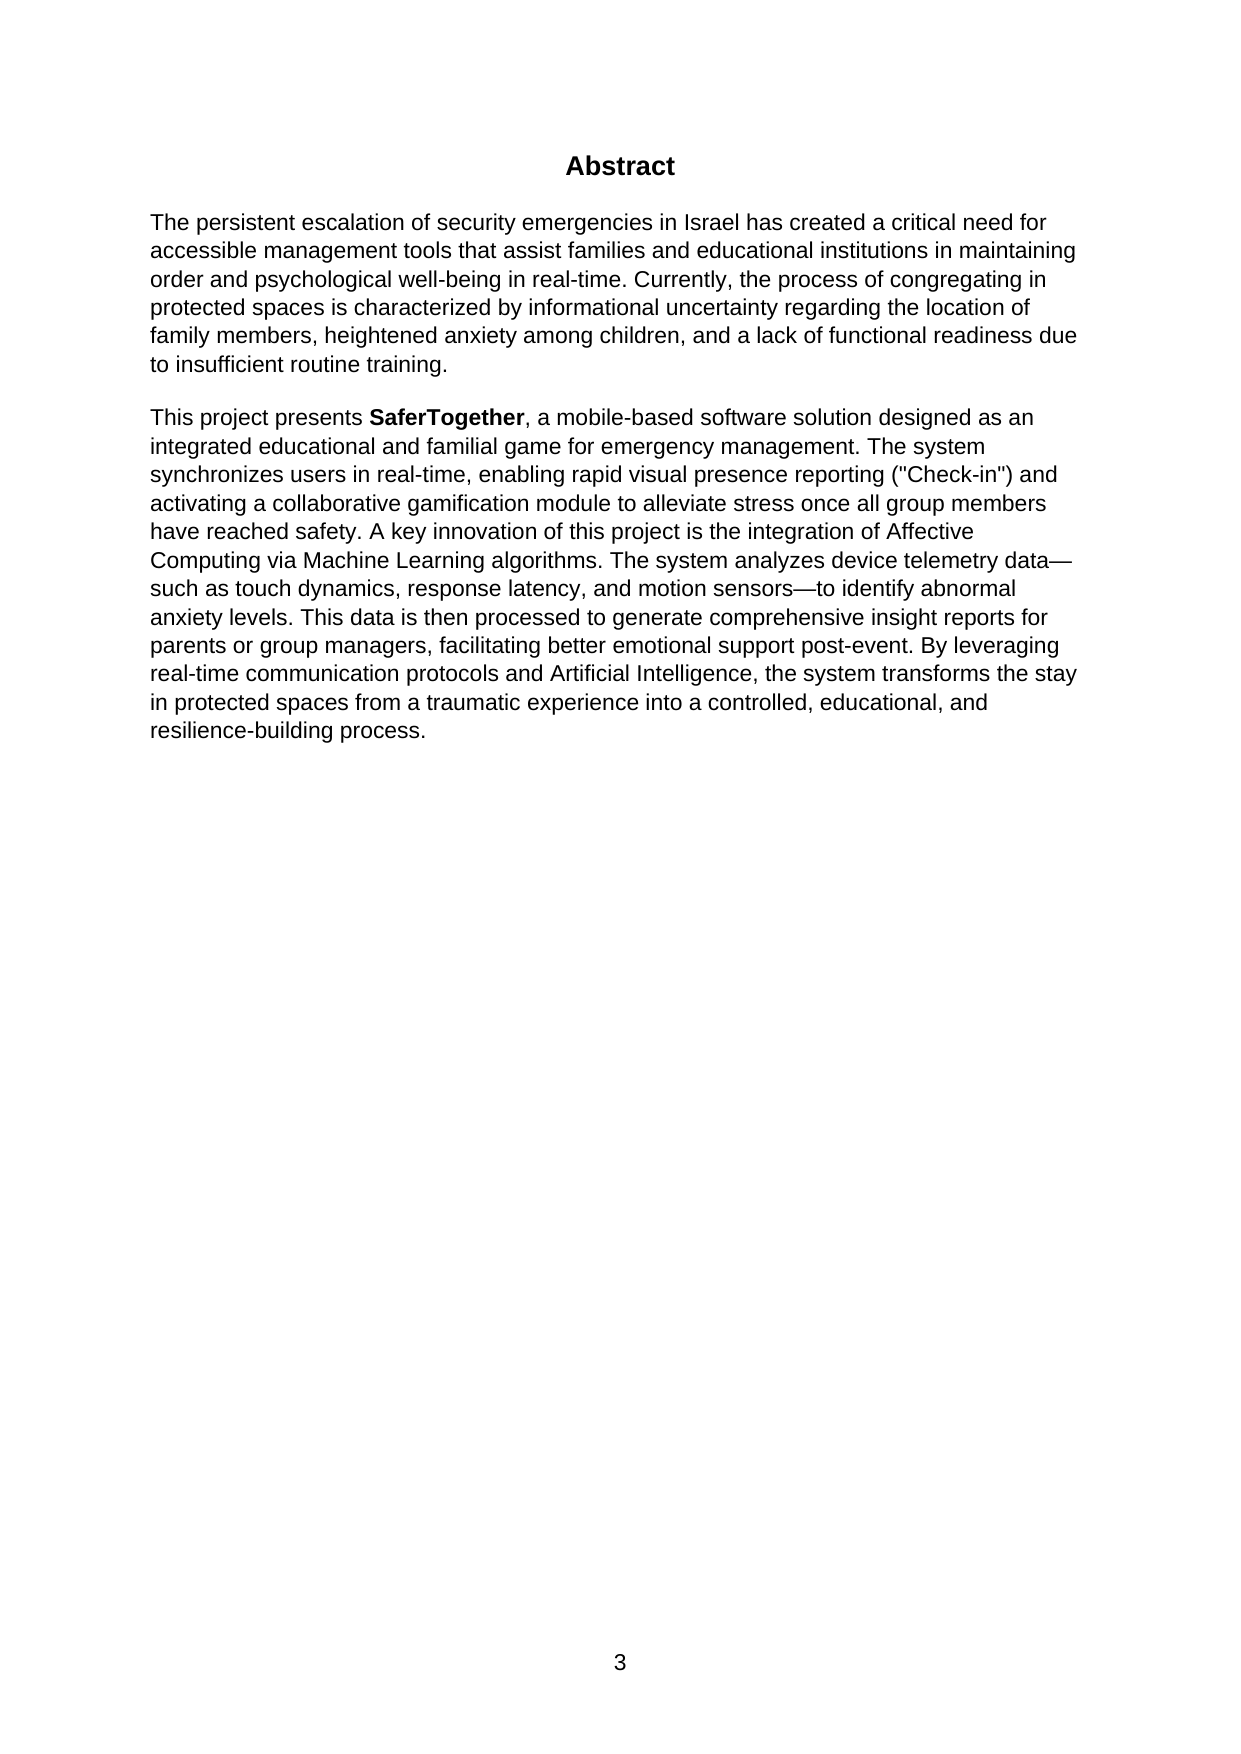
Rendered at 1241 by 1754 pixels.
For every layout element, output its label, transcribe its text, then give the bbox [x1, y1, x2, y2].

text The persistent escalation of security emergencies in Israel has created a critical need for accessible management tools that assist families and educational institutions in maintaining order and psychological well-being in real-time. Currently, the process of congregating in protected spaces is characterized by informational uncertainty regarding the location of family members, heightened anxiety among children, and a lack of functional readiness due to insufficient routine training. [150, 209, 1090, 377]
subtitle Abstract [150, 150, 1090, 181]
text This project presents SaferTogether, a mobile-based software solution designed as an integrated educational and familial game for emergency management. The system synchronizes users in real-time, enabling rapid visual presence reporting ("Check-in") and activating a collaborative gamification module to alleviate stress once all group members have reached safety. A key innovation of this project is the integration of Affective Computing via Machine Learning algorithms. The system analyzes device telemetry data—such as touch dynamics, response latency, and motion sensors—to identify abnormal anxiety levels. This data is then processed to generate comprehensive insight reports for parents or group managers, facilitating better emotional support post-event. By leveraging real-time communication protocols and Artificial Intelligence, the system transforms the stay in protected spaces from a traumatic experience into a controlled, educational, and resilience-building process. [150, 404, 1090, 743]
